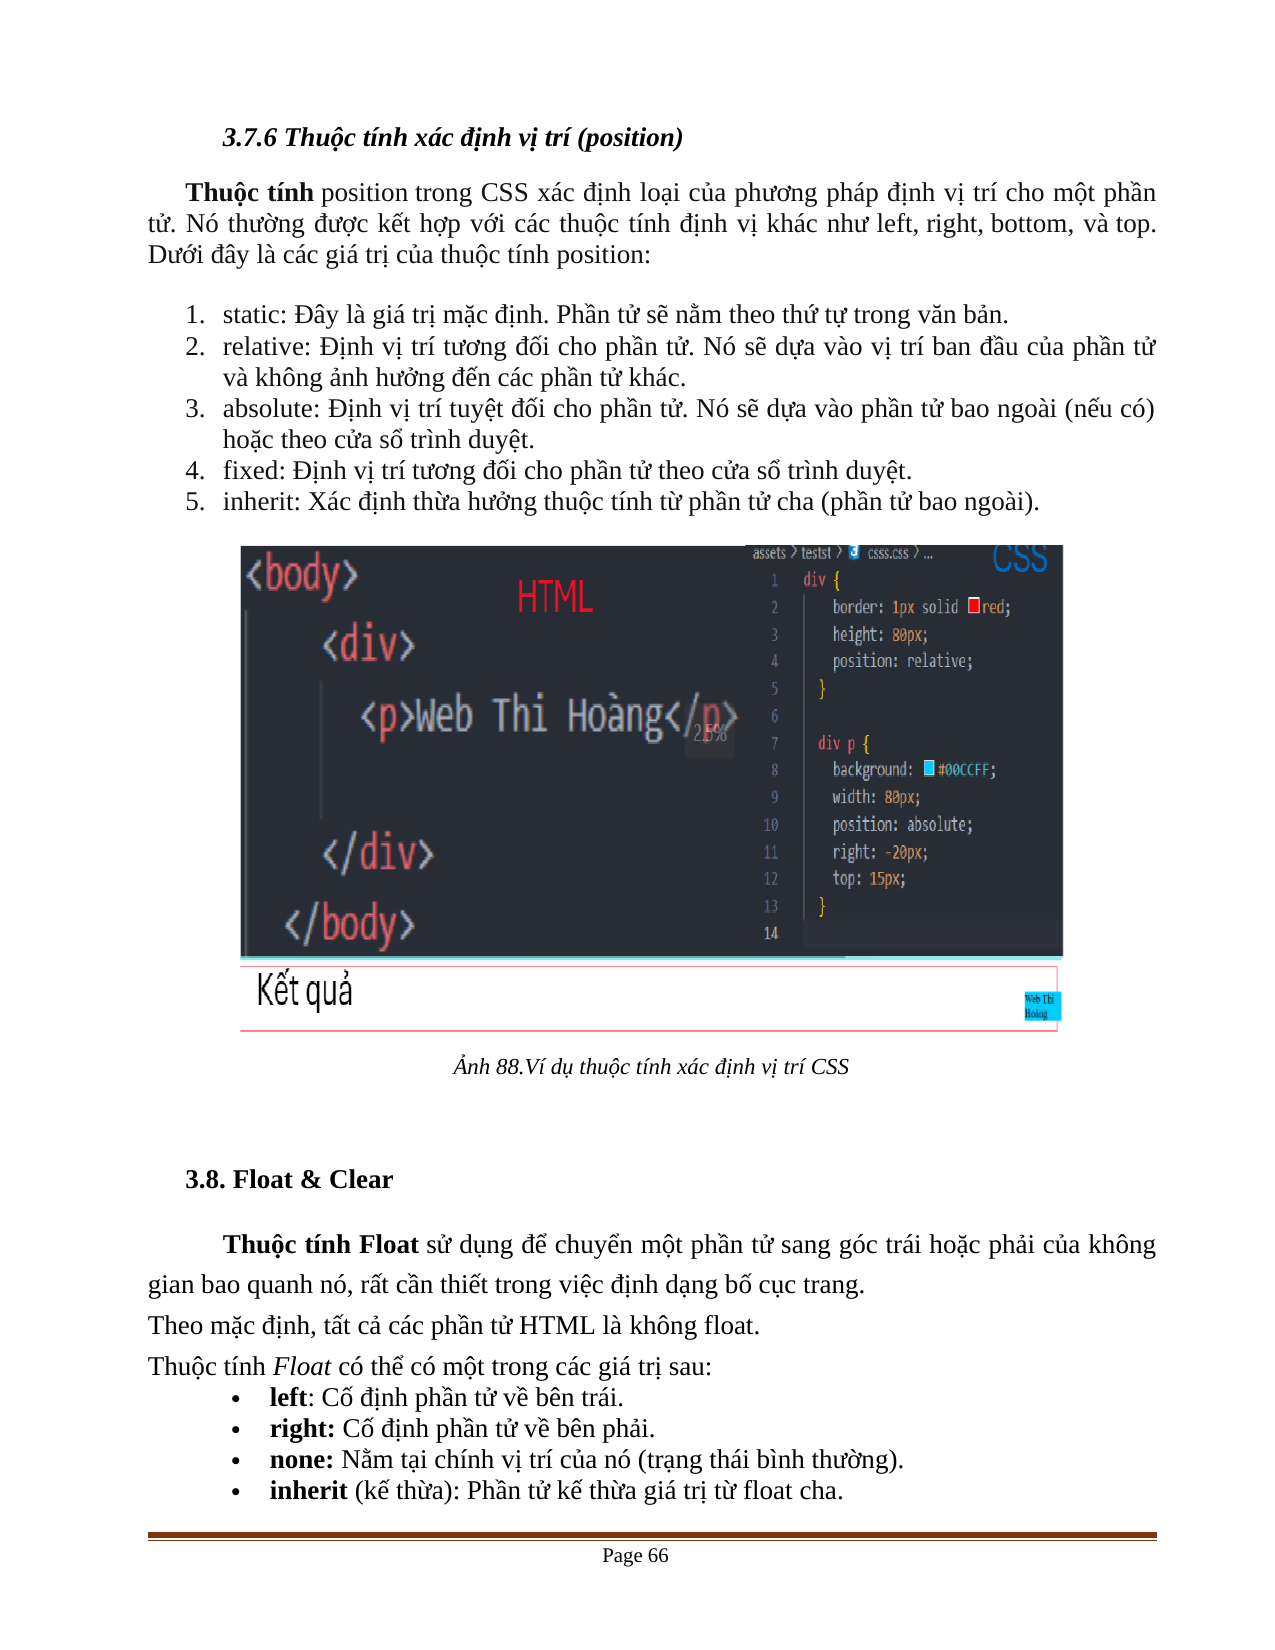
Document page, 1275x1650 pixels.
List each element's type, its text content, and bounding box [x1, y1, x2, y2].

text Theo mặc định, tất cả các phần tử HTML là không float. [148, 1299, 1157, 1340]
list none: Nằm tại chính vị trí của nó (trạng thái bình thường). [232, 1443, 1157, 1474]
text Thuộc tính Float sử dụng để chuyển một phần tử sang góc trái hoặc phải của không gian bao quanh nó, rất cần thiết trong việc định dạng bố cục trang. [148, 1218, 1157, 1299]
list relative: Định vị trí tương đối cho phần tử. Nó sẽ dựa vào vị trí ban đầu của phần tử và không ảnh hưởng đến các phần tử khác. [185, 329, 1157, 392]
text Ảnh 88.Ví dụ thuộc tính xác định vị trí CSS [148, 1053, 1157, 1079]
list static: Đây là giá trị mặc định. Phần tử sẽ nằm theo thứ tự trong văn bản. [185, 298, 1157, 329]
list inherit (kế thừa): Phần tử kế thừa giá trị từ float cha. [232, 1474, 1157, 1505]
list right: Cố định phần tử về bên phải. [232, 1412, 1157, 1443]
text Thuộc tính position trong CSS xác định loại của phương pháp định vị trí cho một phần tử. Nó thường được kết hợp với các thuộc tính định vị khác như left, right, bottom, và top. Dưới đây là các giá trị của thuộc tính position: [148, 176, 1157, 269]
list inherit: Xác định thừa hưởng thuộc tính từ phần tử cha (phần tử bao ngoài). [185, 485, 1157, 516]
subtitle Float & Clear [185, 1163, 1157, 1194]
picture [238, 545, 1067, 1032]
subtitle Thuộc tính xác định vị trí (position) [223, 121, 1157, 152]
list left: Cố định phần tử về bên trái. [232, 1381, 1157, 1412]
list absolute: Định vị trí tuyệt đối cho phần tử. Nó sẽ dựa vào phần tử bao ngoài (nếu có) hoặc theo cửa sổ trình duyệt. [185, 392, 1157, 454]
list fixed: Định vị trí tương đối cho phần tử theo cửa sổ trình duyệt. [185, 454, 1157, 485]
text Thuộc tính Float có thể có một trong các giá trị sau: [148, 1340, 1157, 1381]
